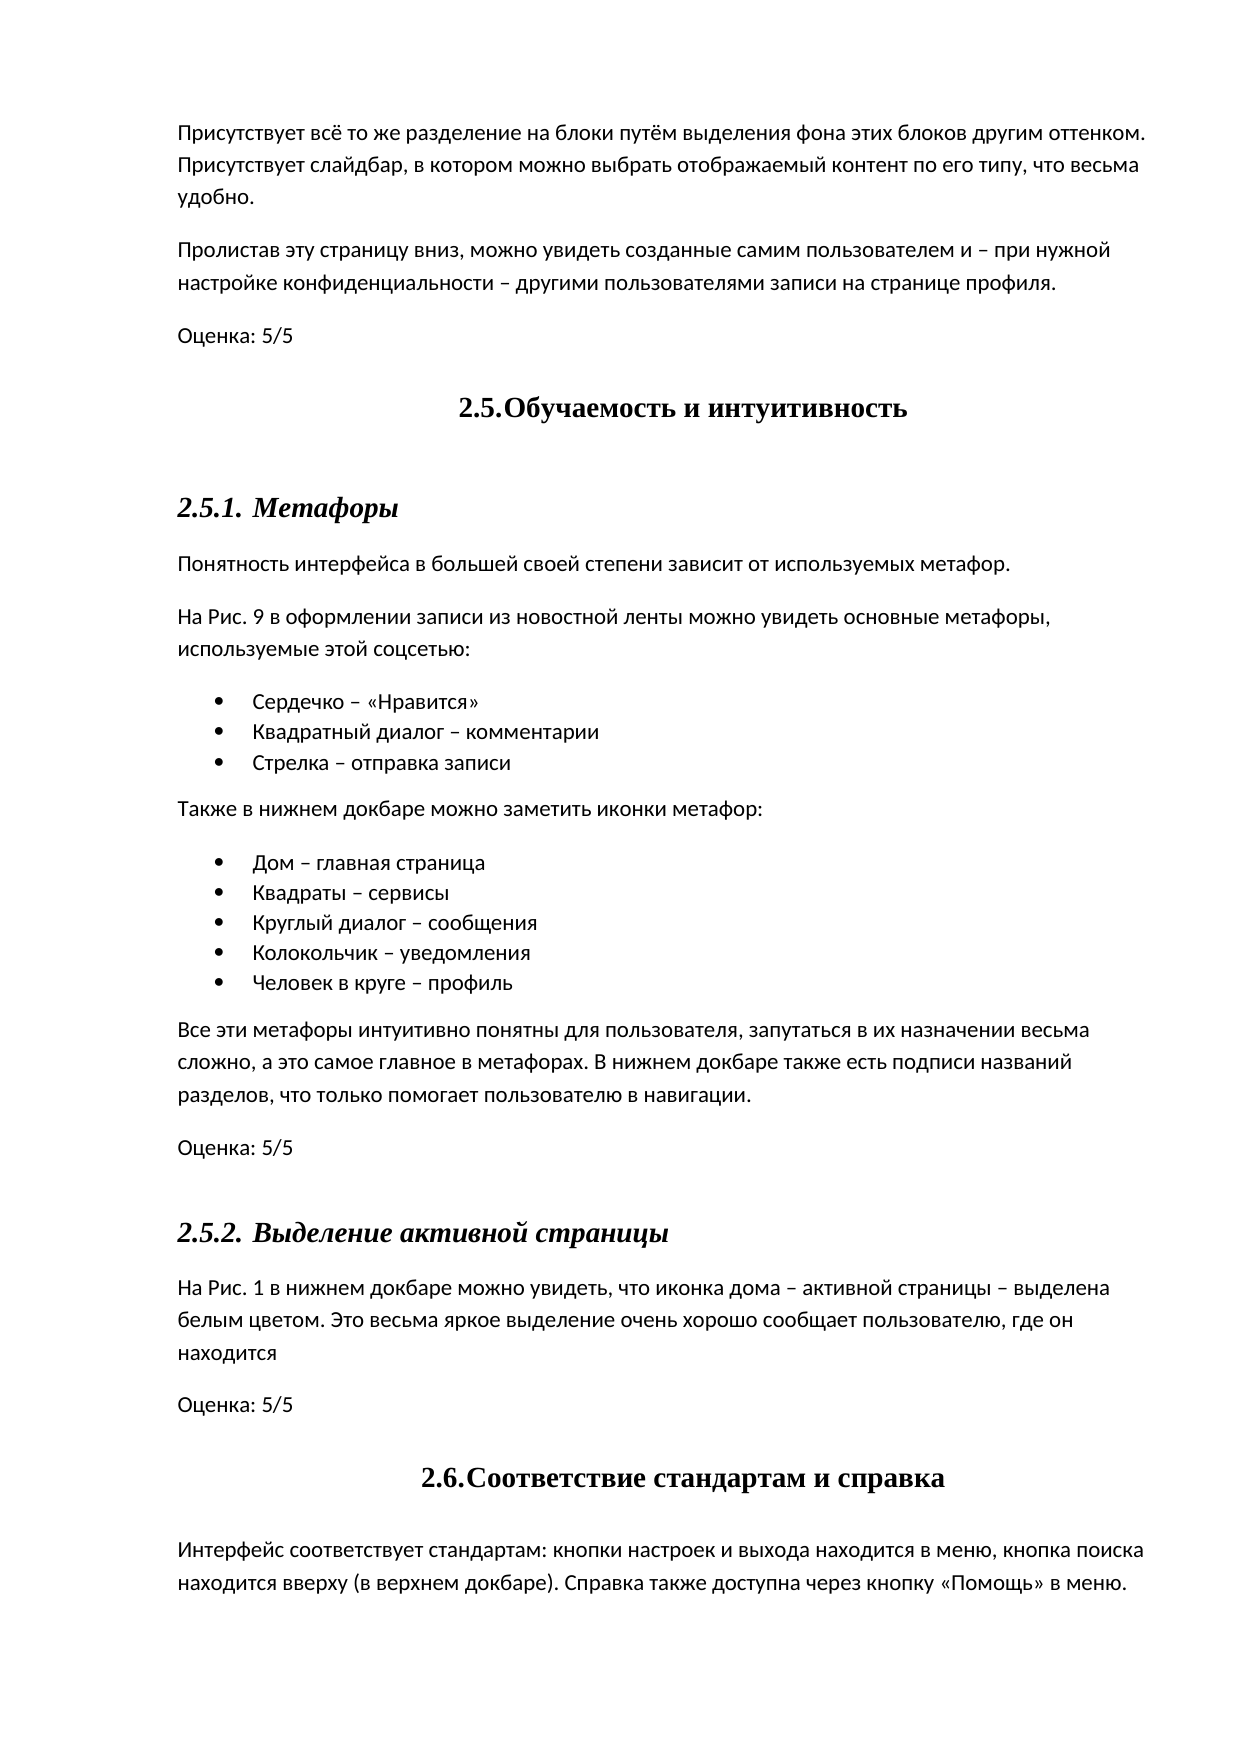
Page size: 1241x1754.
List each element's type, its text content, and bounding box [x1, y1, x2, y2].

text На Рис. 9 в оформлении записи из новостной ленты можно увидеть основные метафоры, используемые этой соцсетью: [177, 602, 1152, 662]
list Колокольчик – уведомления [215, 938, 1152, 966]
text Оценка: 5/5 [177, 1133, 1152, 1161]
list Стрелка – отправка записи [215, 748, 1152, 776]
text Пролистав эту страницу вниз, можно увидеть созданные самим пользователем и – при нужной настройке конфиденциальности – другими пользователями записи на странице профиля. [177, 236, 1152, 296]
subtitle Выделение активной страницы [177, 1202, 1152, 1248]
subtitle Метафоры [177, 478, 1152, 524]
text Оценка: 5/5 [177, 321, 1152, 349]
list Квадратный диалог – комментарии [215, 717, 1152, 746]
list Квадраты – сервисы [215, 878, 1152, 906]
subtitle Соответствие стандартам и справка [215, 1460, 1152, 1494]
list Сердечко – «Нравится» [215, 687, 1152, 715]
text Присутствует всё то же разделение на блоки путём выделения фона этих блоков другим оттенком. Присутствует слайдбар, в котором можно выбрать отображаемый контент по его типу, что весьма удобно. [177, 118, 1152, 211]
text Все эти метафоры интуитивно понятны для пользователя, запутаться в их назначении весьма сложно, а это самое главное в метафорах. В нижнем докбаре также есть подписи названий разделов, что только помогает пользователю в навигации. [177, 1015, 1152, 1108]
list Человек в круге – профиль [215, 968, 1152, 996]
list Круглый диалог – сообщения [215, 908, 1152, 936]
text Понятность интерфейса в большей своей степени зависит от используемых метафор. [177, 549, 1152, 577]
text Оценка: 5/5 [177, 1391, 1152, 1419]
text На Рис. 1 в нижнем докбаре можно увидеть, что иконка дома – активной страницы – выделена белым цветом. Это весьма яркое выделение очень хорошо сообщает пользователю, где он находится [177, 1273, 1152, 1366]
list Дом – главная страница [215, 848, 1152, 876]
text Также в нижнем докбаре можно заметить иконки метафор: [177, 794, 1152, 823]
subtitle Обучаемость и интуитивность [215, 390, 1152, 424]
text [177, 1536, 1152, 1596]
